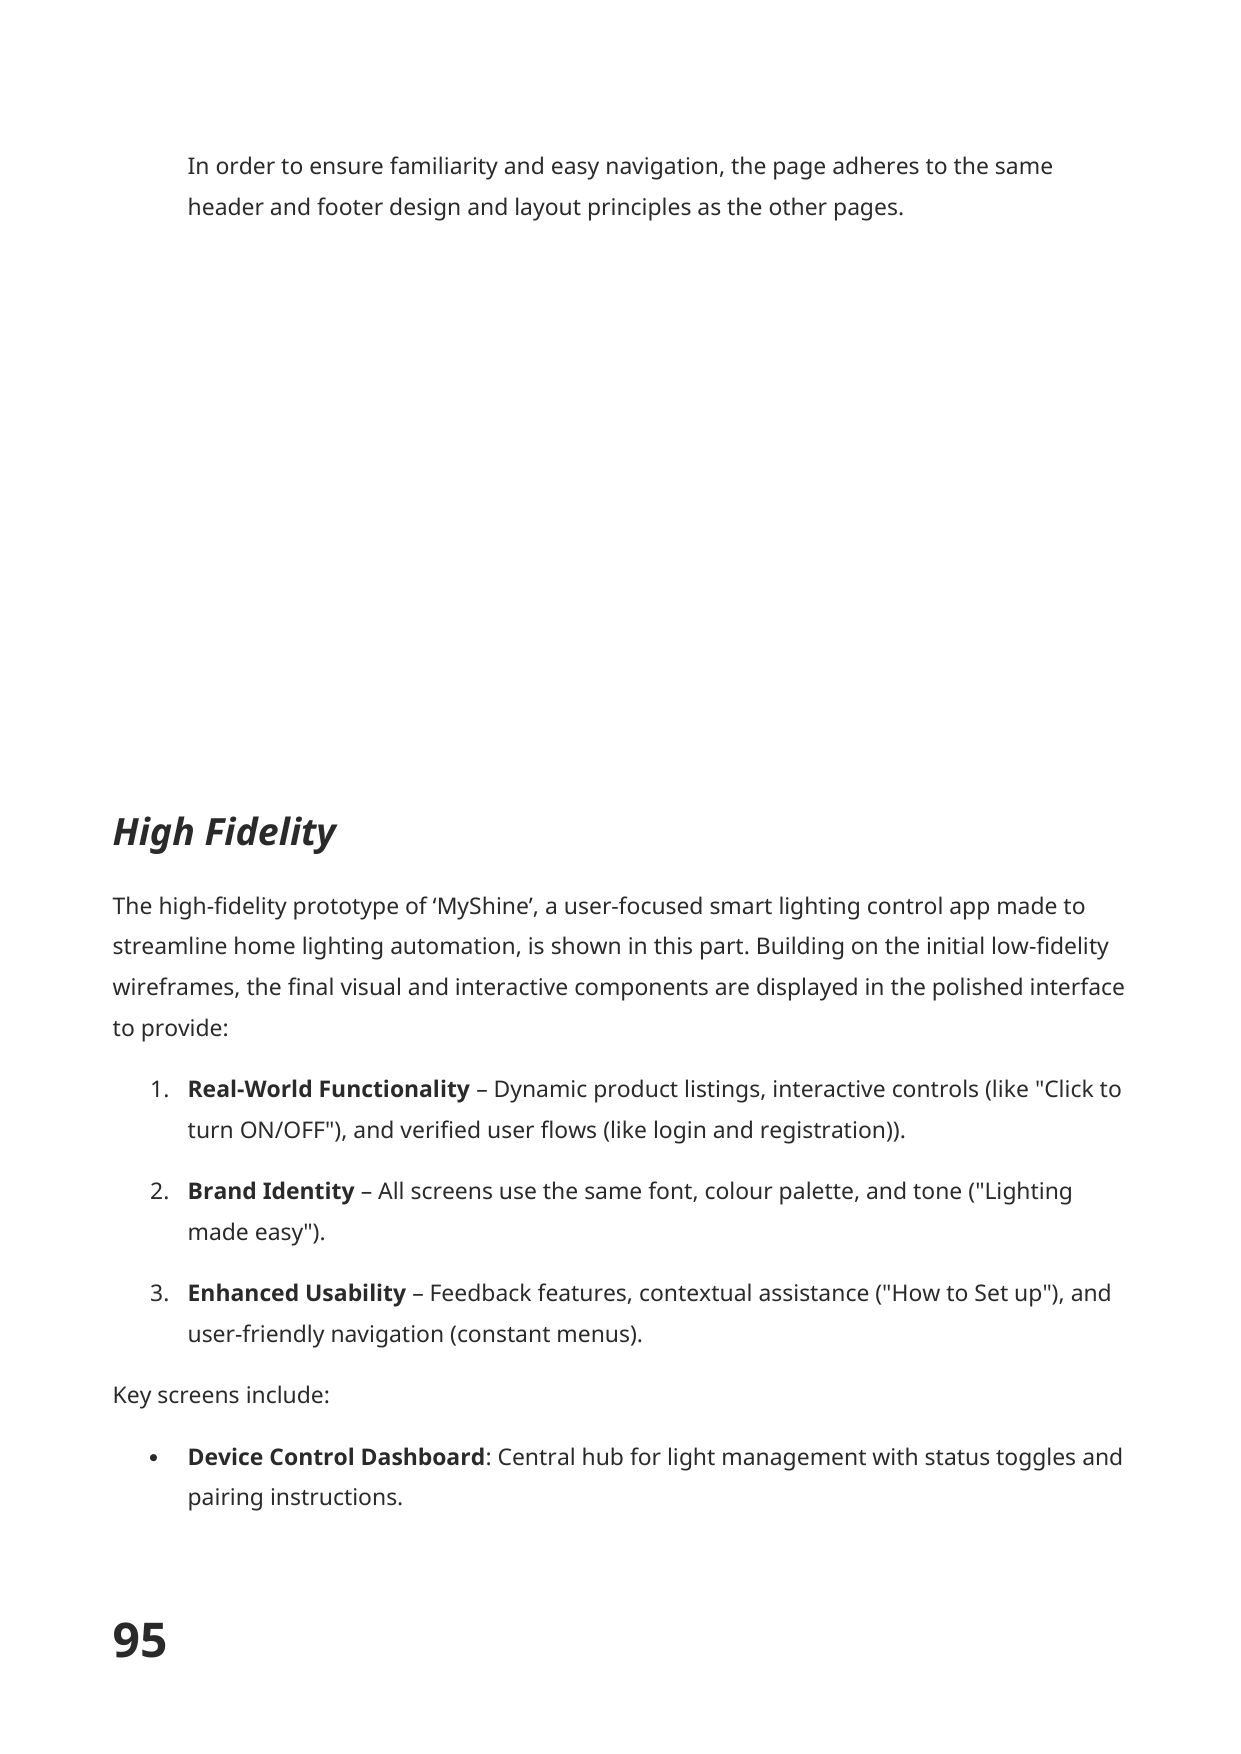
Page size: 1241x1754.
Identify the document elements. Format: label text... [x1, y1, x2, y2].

text In order to ensure familiarity and easy navigation, the page adheres to the same header and footer design and layout principles as the other pages. [187, 150, 1128, 222]
list Device Control Dashboard: Central hub for light management with status toggles and pairing instructions. [150, 1441, 1128, 1512]
text Key screens include: [112, 1379, 1128, 1410]
list Brand Identity – All screens use the same font, colour palette, and tone ("Lighting made easy"). [150, 1175, 1128, 1247]
list Enhanced Usability – Feedback features, contextual assistance ("How to Set up"), and user-friendly navigation (constant menus). [150, 1277, 1128, 1349]
text The high-fidelity prototype of ‘MyShine’, a user-focused smart lighting control app made to streamline home lighting automation, is shown in this part. Building on the initial low-fidelity wireframes, the final visual and interactive components are displayed in the polished interface to provide: [112, 889, 1128, 1043]
subtitle High Fidelity [112, 805, 1128, 856]
list Real-World Functionality – Dynamic product listings, interactive controls (like "Click to turn ON/OFF"), and verified user flows (like login and registration)). [150, 1073, 1128, 1145]
